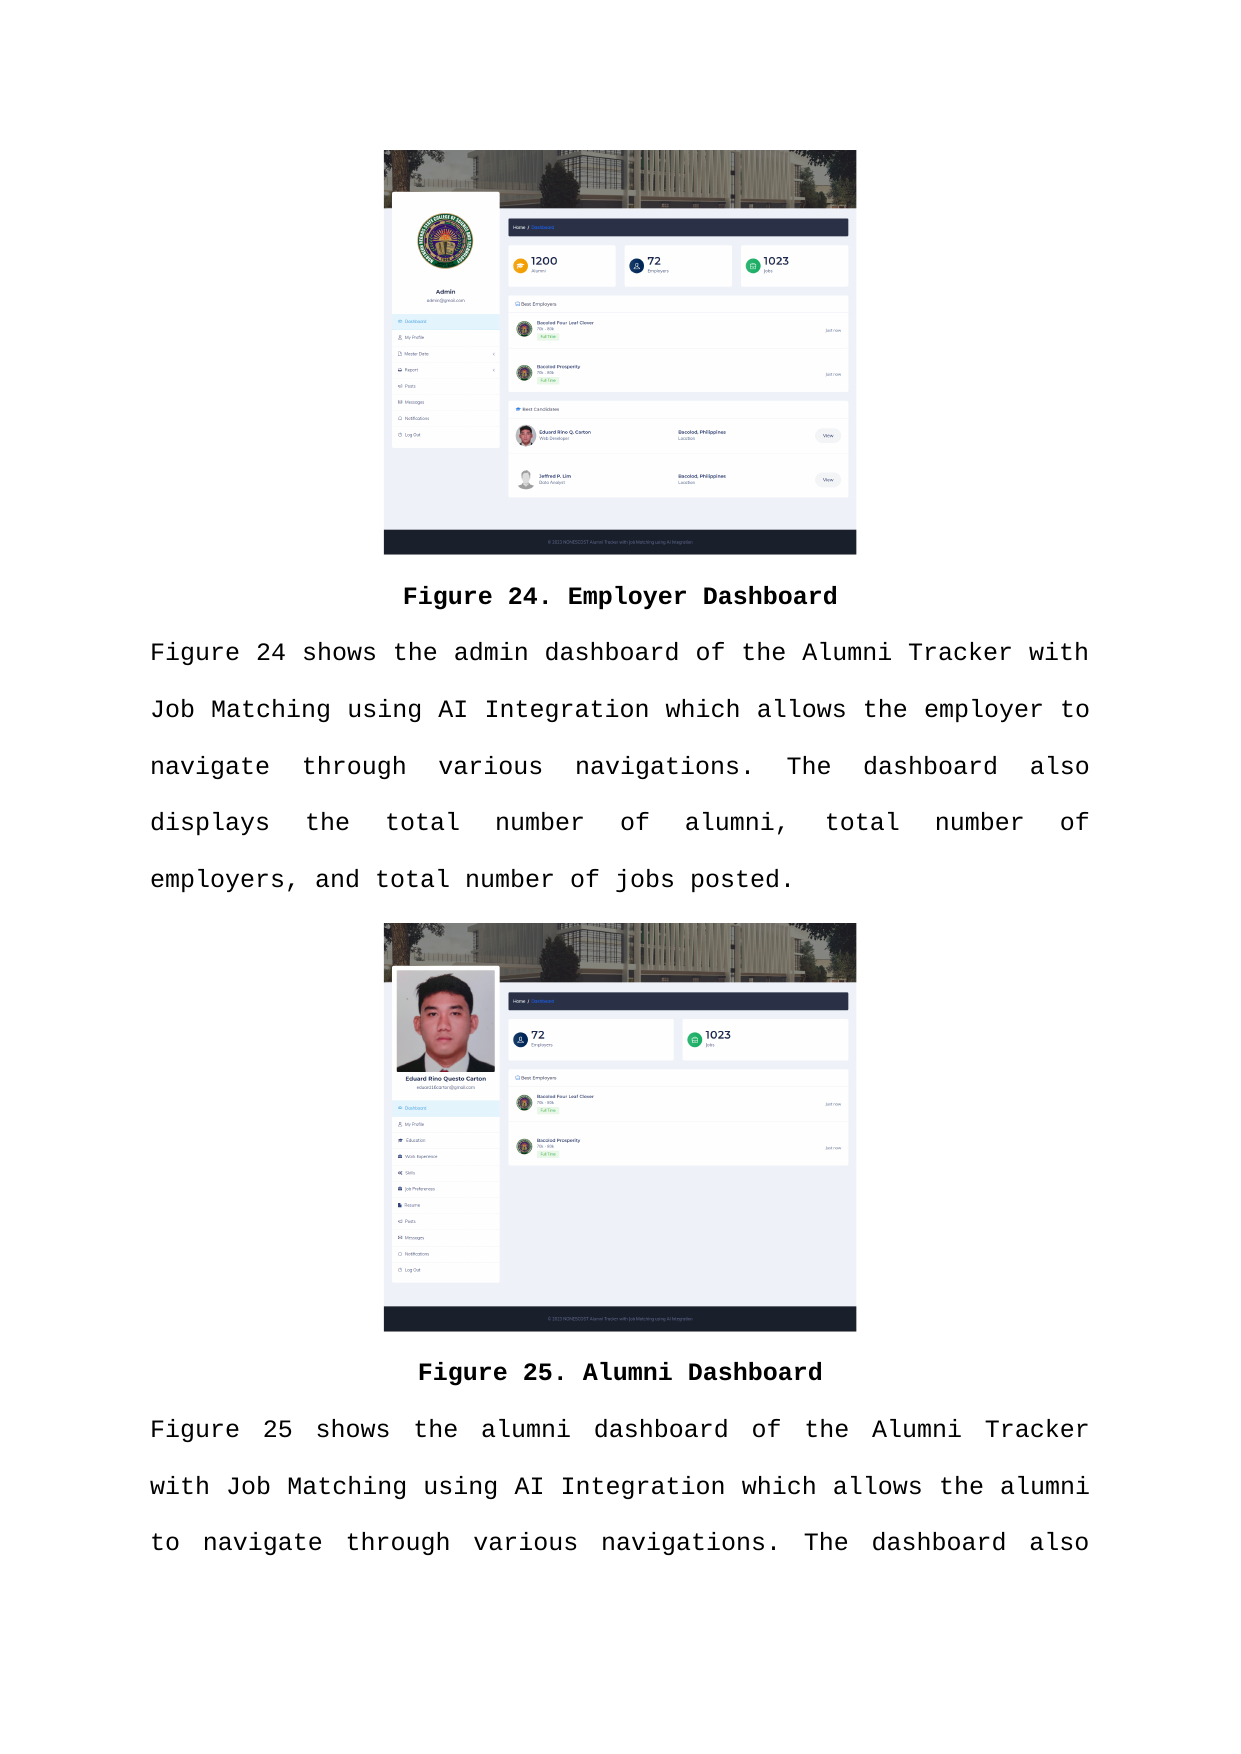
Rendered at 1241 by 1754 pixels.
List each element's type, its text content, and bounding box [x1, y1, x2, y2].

text Figure 25. Alumni Dashboard [150, 1360, 1090, 1388]
picture [383, 923, 857, 1332]
text Figure 24 shows the admin dashboard of the Alumni Tracker with Job Matching using AI Integration which allows the employer to navigate through various navigations. The dashboard also displays the total number of alumni, total number of employers, and total number of jobs posted. [150, 640, 1090, 895]
text Figure 24. Employer Dashboard [150, 583, 1090, 612]
picture [383, 150, 857, 555]
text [150, 1417, 1090, 1558]
